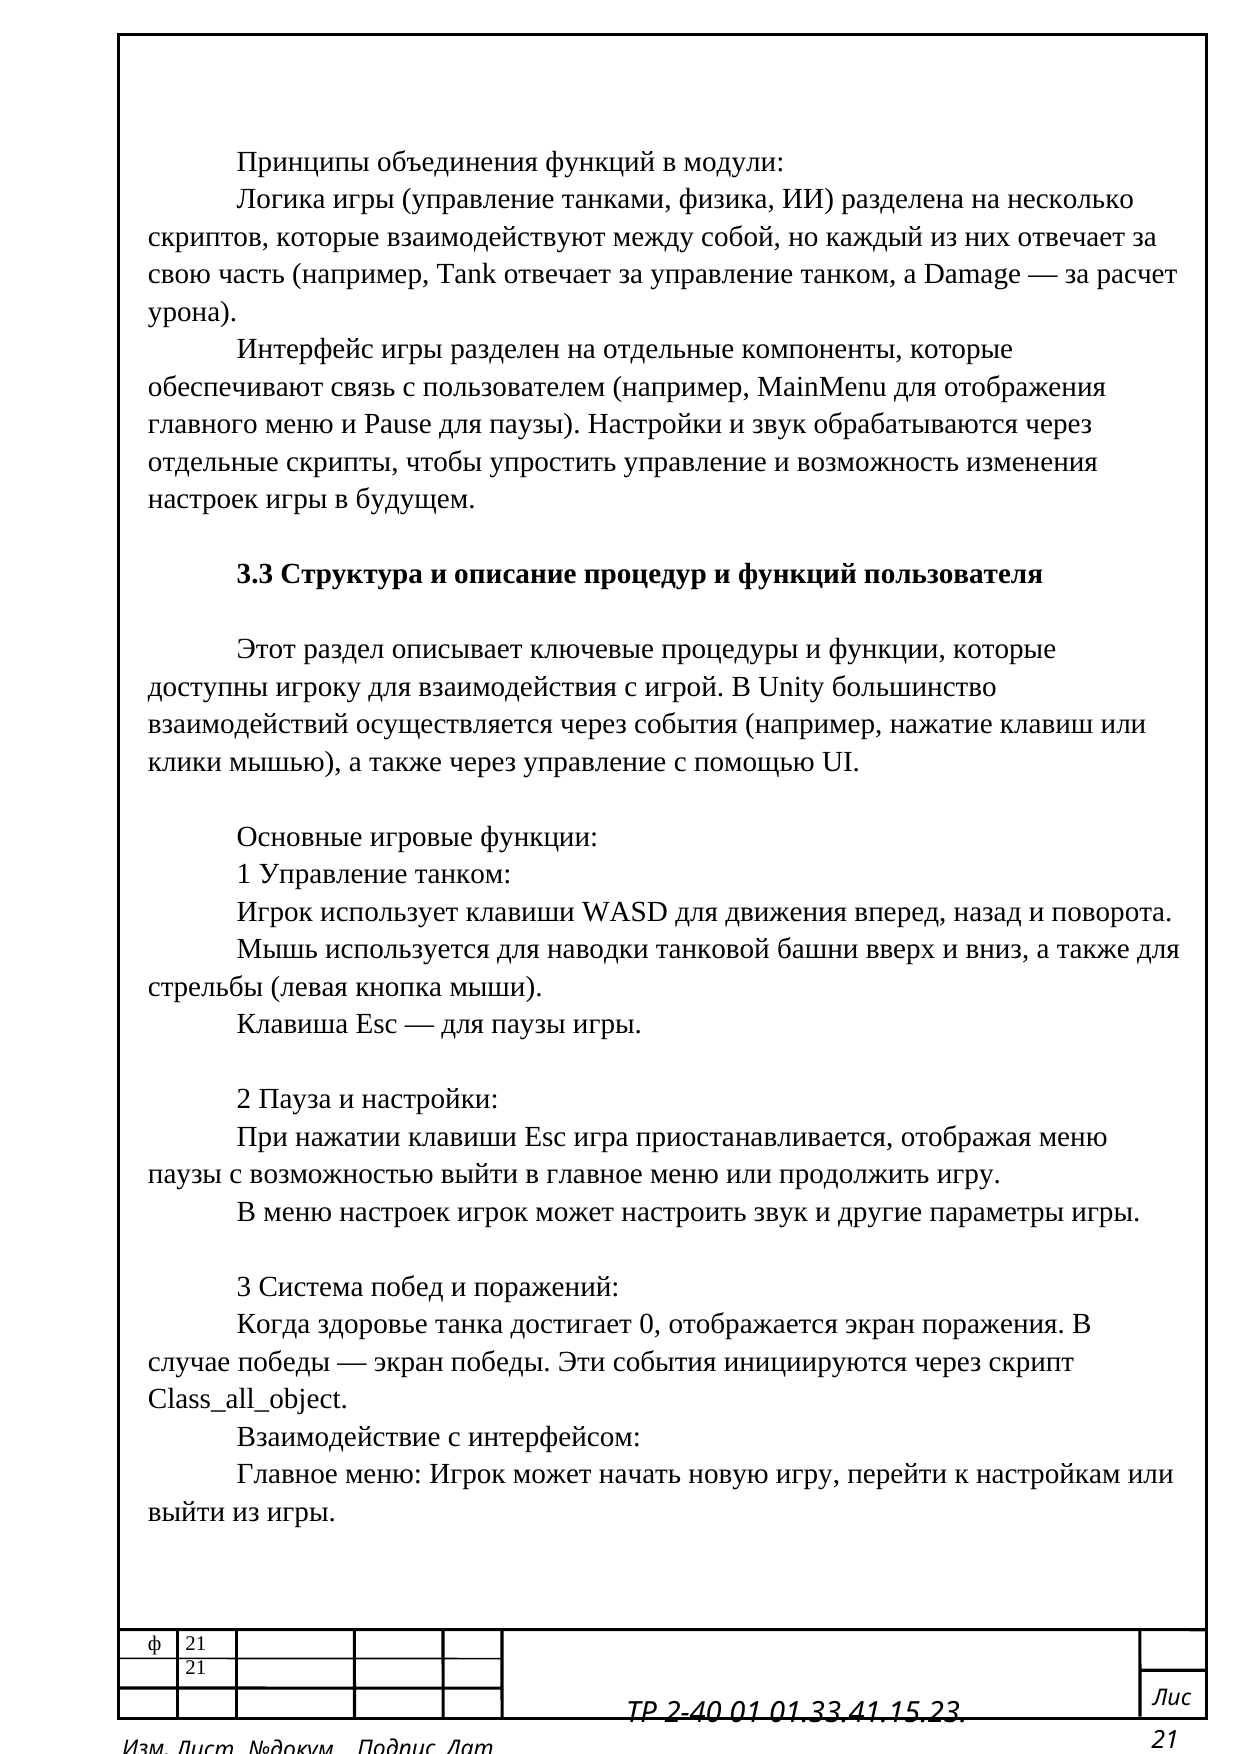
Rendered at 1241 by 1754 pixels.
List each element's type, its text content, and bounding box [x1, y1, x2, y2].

text 2 Пауза и настройки: [148, 1078, 1181, 1116]
text Основные игровые функции: [148, 816, 1181, 853]
text Взаимодействие с интерфейсом: [148, 1416, 1181, 1453]
text Принципы объединения функций в модули: [148, 141, 1181, 178]
text 3.3 Структура и описание процедур и функций пользователя [148, 553, 1181, 591]
text Мышь используется для наводки танковой башни вверх и вниз, а также для стрельбы (левая кнопка мыши). [148, 928, 1181, 1003]
text Этот раздел описывает ключевые процедуры и функции, которые доступны игроку для взаимодействия с игрой. В Unity большинство взаимодействий осуществляется через события (например, нажатие клавиш или клики мышью), а также через управление с помощью UI. [148, 628, 1181, 778]
text При нажатии клавиши Esc игра приостанавливается, отображая меню паузы с возможностью выйти в главное меню или продолжить игру. [148, 1116, 1181, 1191]
text Главное меню: Игрок может начать новую игру, перейти к настройкам или выйти из игры. [148, 1453, 1181, 1528]
text Игрок использует клавиши WASD для движения вперед, назад и поворота. [148, 891, 1181, 928]
text В меню настроек игрок может настроить звук и другие параметры игры. [148, 1191, 1181, 1228]
text Интерфейс игры разделен на отдельные компоненты, которые обеспечивают связь с пользователем (например, MainMenu для отображения главного меню и Pause для паузы). Настройки и звук обрабатываются через отдельные скрипты, чтобы упростить управление и возможность изменения настроек игры в будущем. [148, 328, 1181, 516]
text 3 Система побед и поражений: [148, 1266, 1181, 1303]
text Клавиша Esc — для паузы игры. [148, 1003, 1181, 1041]
text Логика игры (управление танками, физика, ИИ) разделена на несколько скриптов, которые взаимодействуют между собой, но каждый из них отвечает за свою часть (например, Tank отвечает за управление танком, а Damage — за расчет урона). [148, 178, 1181, 328]
text 1 Управление танком: [148, 853, 1181, 891]
text Когда здоровье танка достигает 0, отображается экран поражения. В случае победы — экран победы. Эти события инициируются через скрипт Class_all_object. [148, 1303, 1181, 1416]
